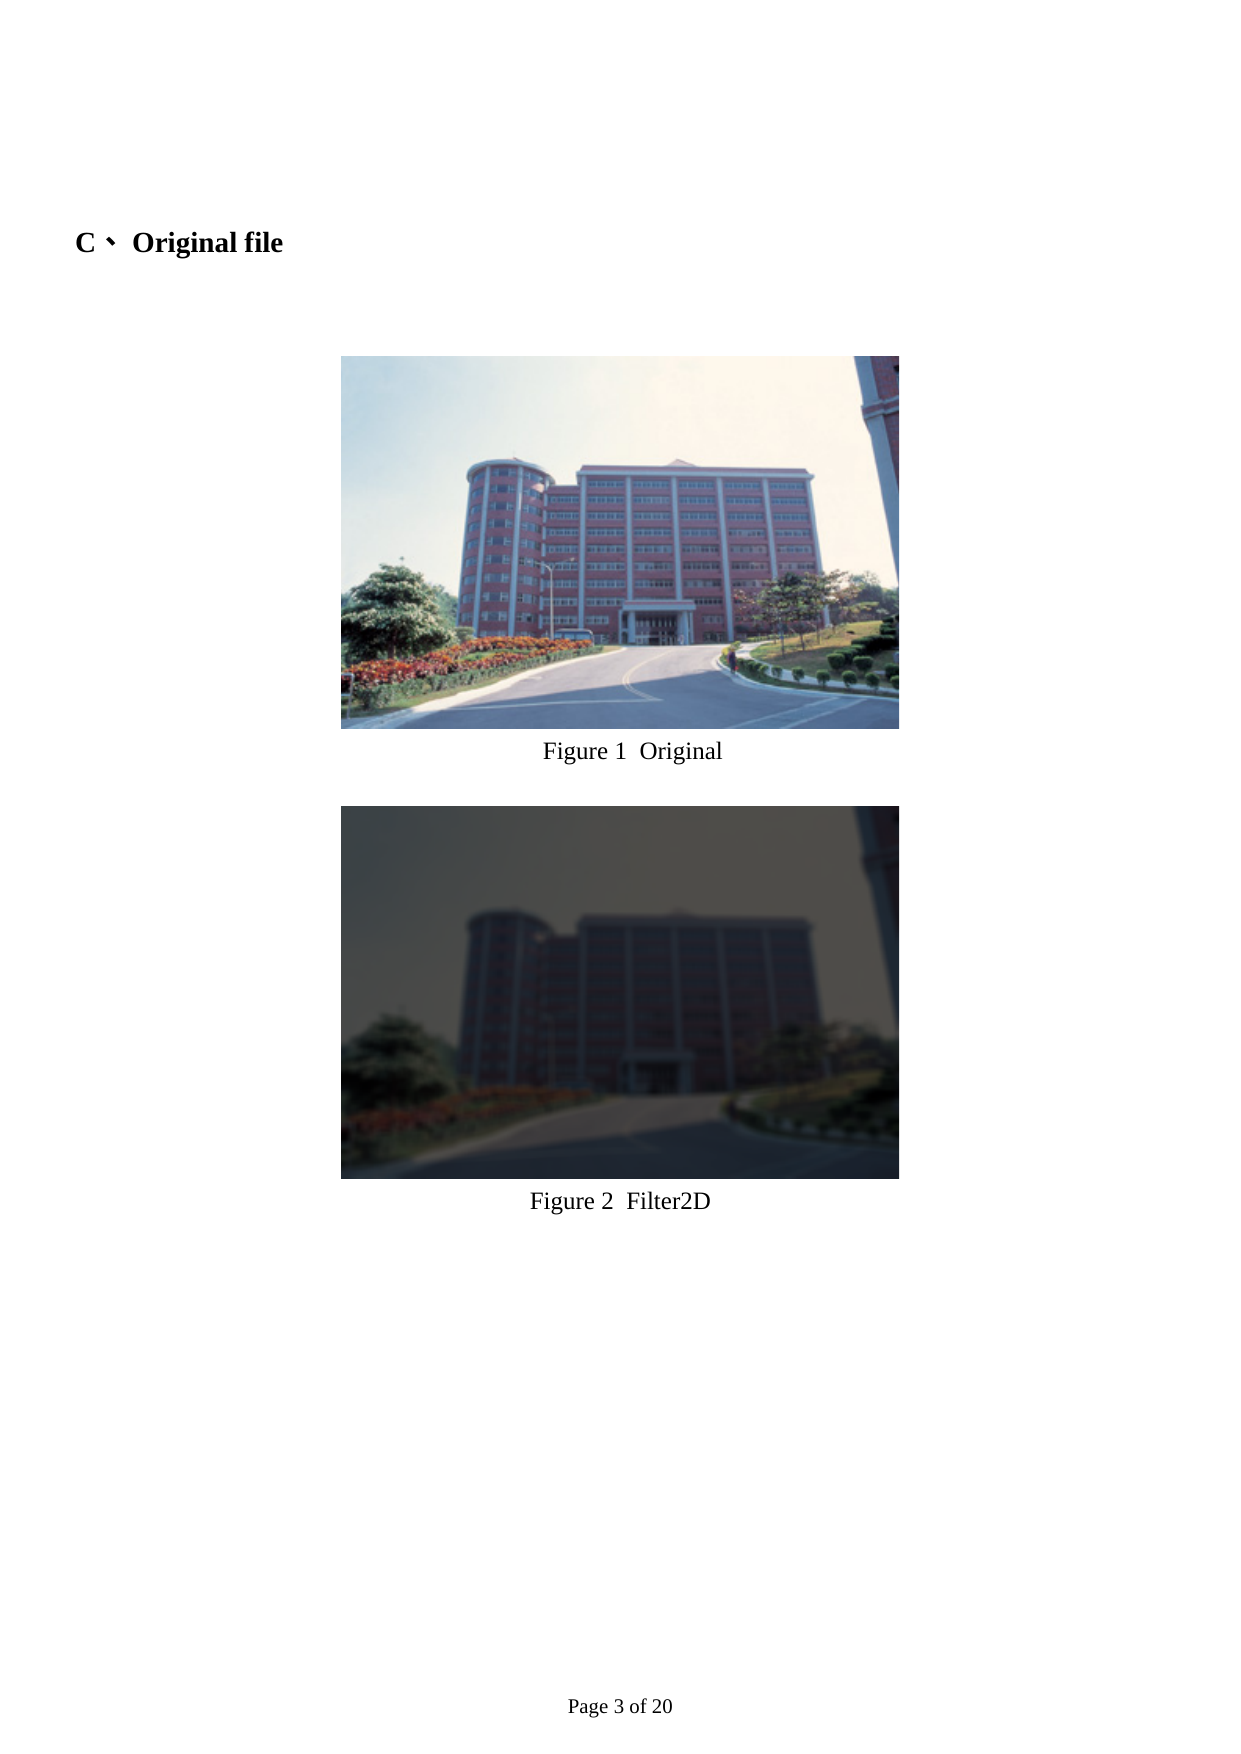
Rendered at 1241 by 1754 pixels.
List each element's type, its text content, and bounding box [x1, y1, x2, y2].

title Figure Filter2D [75, 1182, 1165, 1219]
picture [341, 806, 900, 1179]
picture [341, 356, 900, 729]
title Figure Original [100, 732, 1165, 769]
subtitle Original file [75, 202, 1165, 277]
